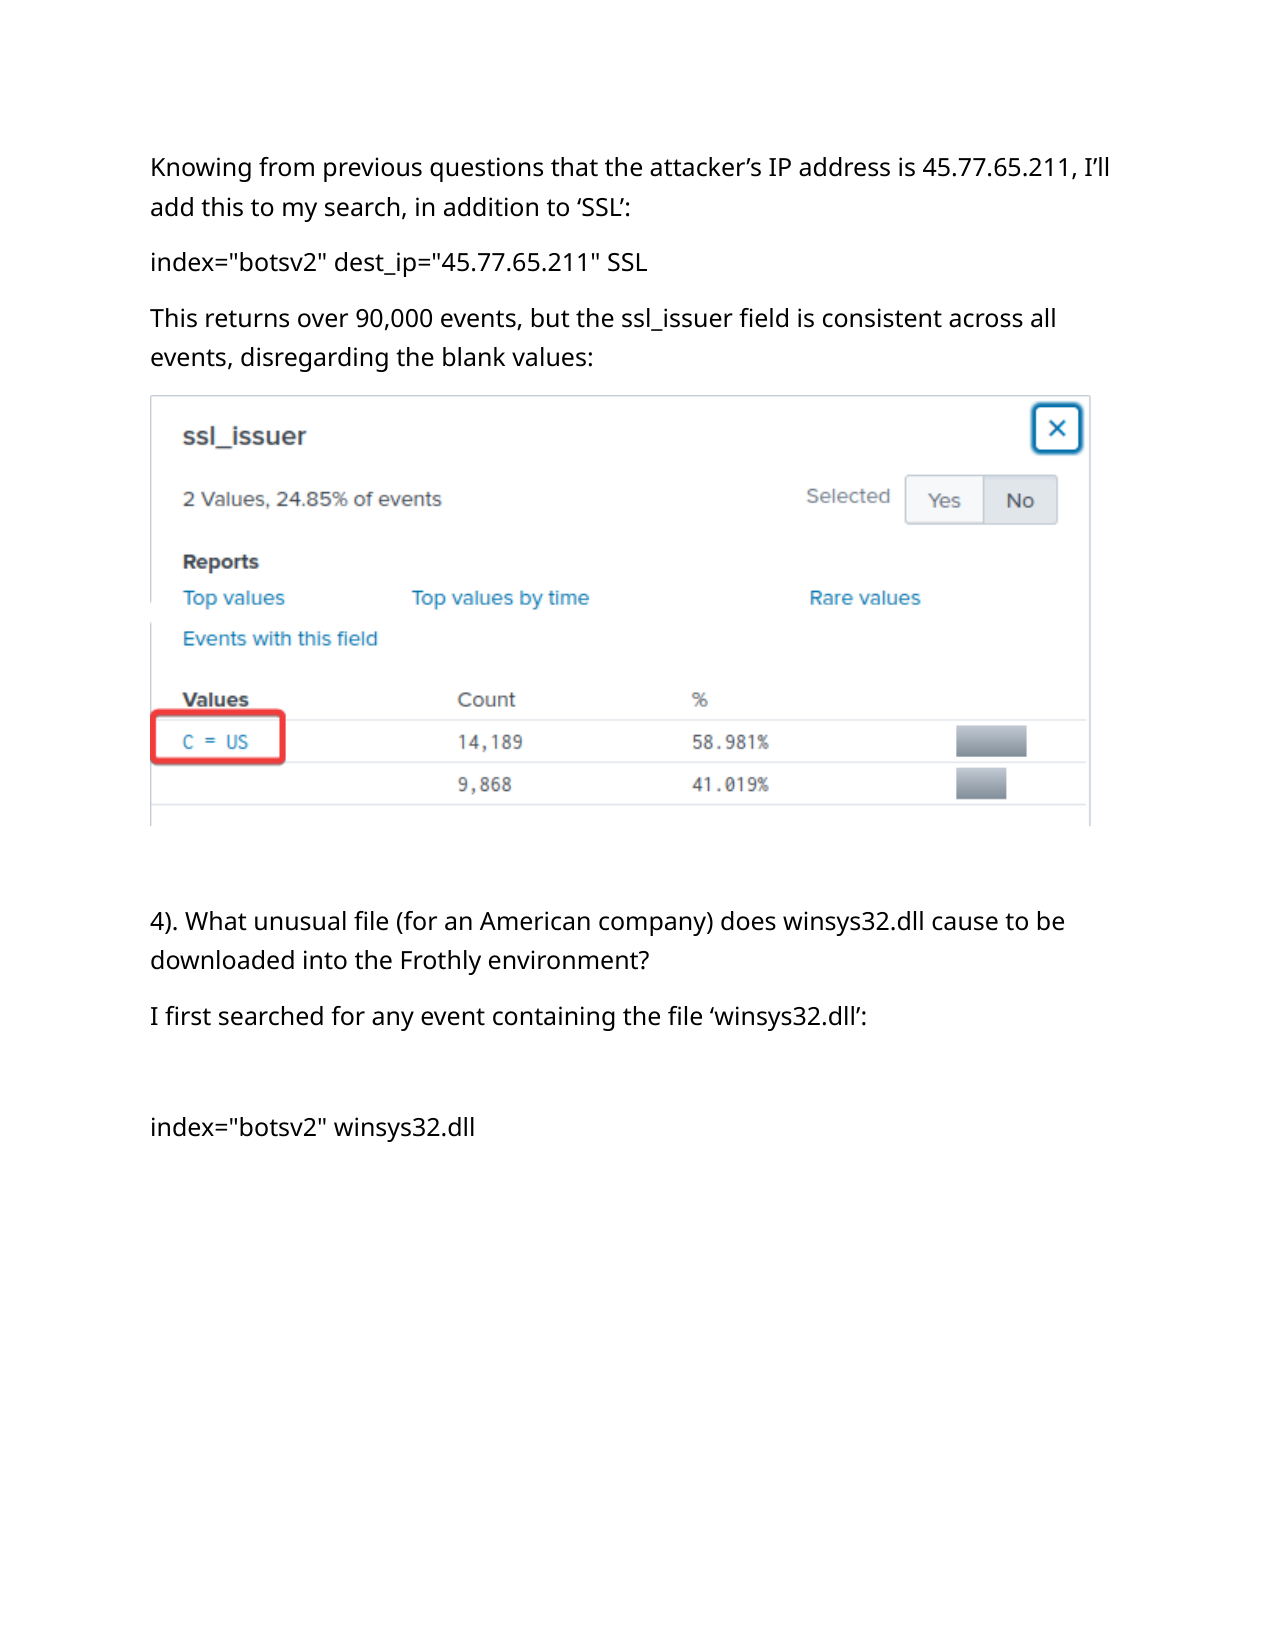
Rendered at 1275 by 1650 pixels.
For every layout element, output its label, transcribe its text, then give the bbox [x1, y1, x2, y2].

text 4). What unusual file (for an American company) does winsys32.dll cause to be downloaded into the Frothly environment? [150, 903, 1125, 976]
picture [150, 395, 1091, 826]
text Knowing from previous questions that the attacker’s IP address is 45.77.65.211, I’ll add this to my search, in addition to ‘SSL’: [150, 150, 1125, 223]
text index="botsv2" winsys32.dll [150, 1110, 1125, 1144]
text This returns over 90,000 events, but the ssl_issuer field is consistent across all events, disregarding the blank values: [150, 301, 1125, 374]
text I first searched for any event containing the file ‘winsys32.dll’: [150, 998, 1125, 1032]
text index="botsv2" dest_ip="45.77.65.211" SSL [150, 245, 1125, 279]
